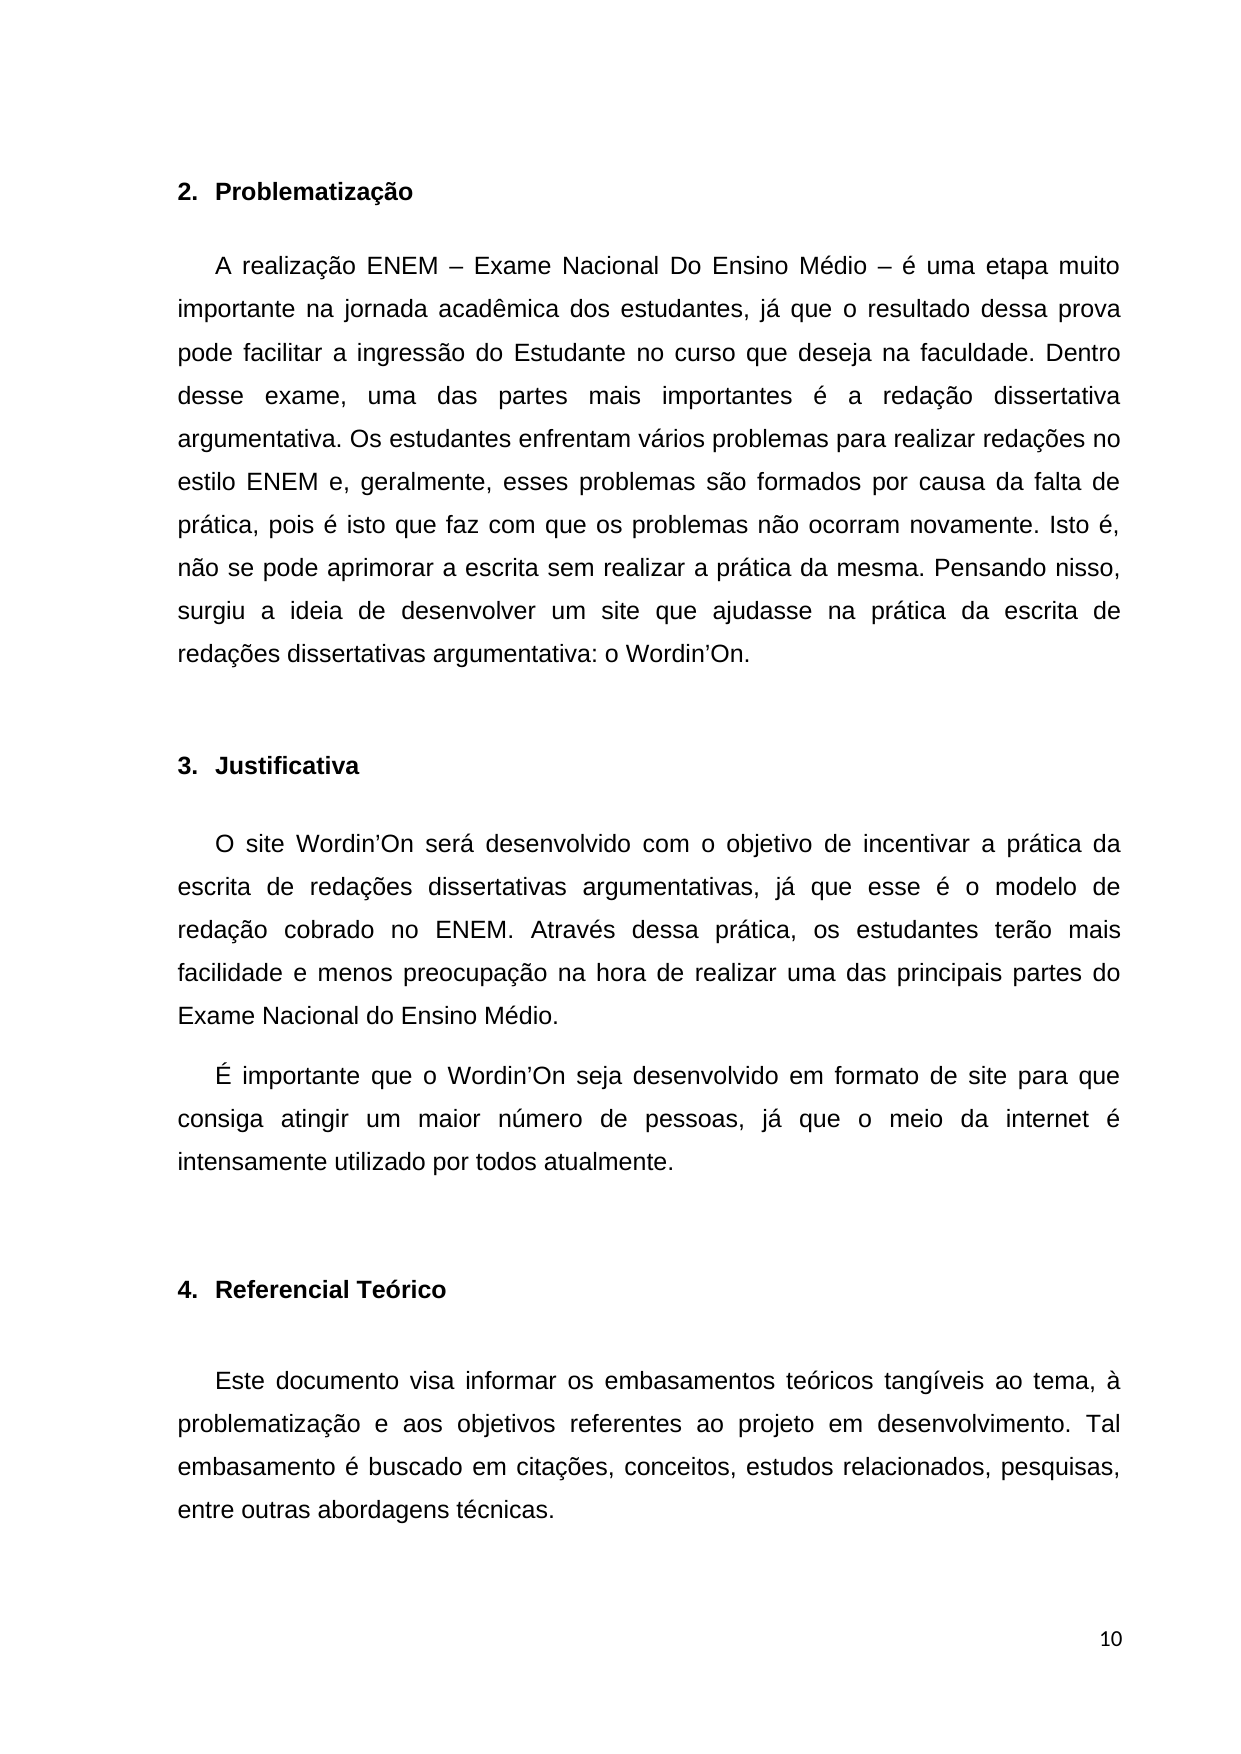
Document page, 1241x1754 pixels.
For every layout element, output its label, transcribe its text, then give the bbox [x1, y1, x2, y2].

list Justificativa [177, 751, 1122, 779]
text O site Wordin’On será desenvolvido com o objetivo de incentivar a prática da escrita de redações dissertativas argumentativas, já que esse é o modelo de redação cobrado no ENEM. Através dessa prática, os estudantes terão mais facilidade e menos preocupação na hora de realizar uma das principais partes do Exame Nacional do Ensino Médio. [177, 829, 1122, 1030]
text A realização ENEM – Exame Nacional Do Ensino Médio – é uma etapa muito importante na jornada acadêmica dos estudantes, já que o resultado dessa prova pode facilitar a ingressão do Estudante no curso que deseja na faculdade. Dentro desse exame, uma das partes mais importantes é a redação dissertativa argumentativa. Os estudantes enfrentam vários problemas para realizar redações no estilo ENEM e, geralmente, esses problemas são formados por causa da falta de prática, pois é isto que faz com que os problemas não ocorram novamente. Isto é, não se pode aprimorar a escrita sem realizar a prática da mesma. Pensando nisso, surgiu a ideia de desenvolver um site que ajudasse na prática da escrita de redações dissertativas argumentativa: o Wordin’On. [177, 251, 1122, 668]
text Este documento visa informar os embasamentos teóricos tangíveis ao tema, à problematização e aos objetivos referentes ao projeto em desenvolvimento. Tal embasamento é buscado em citações, conceitos, estudos relacionados, pesquisas, entre outras abordagens técnicas. [177, 1366, 1122, 1524]
list Referencial Teórico [177, 1275, 1122, 1304]
text É importante que o Wordin’On seja desenvolvido em formato de site para que consiga atingir um maior número de pessoas, já que o meio da internet é intensamente utilizado por todos atualmente. [177, 1061, 1122, 1176]
list Problematização [177, 177, 1122, 206]
